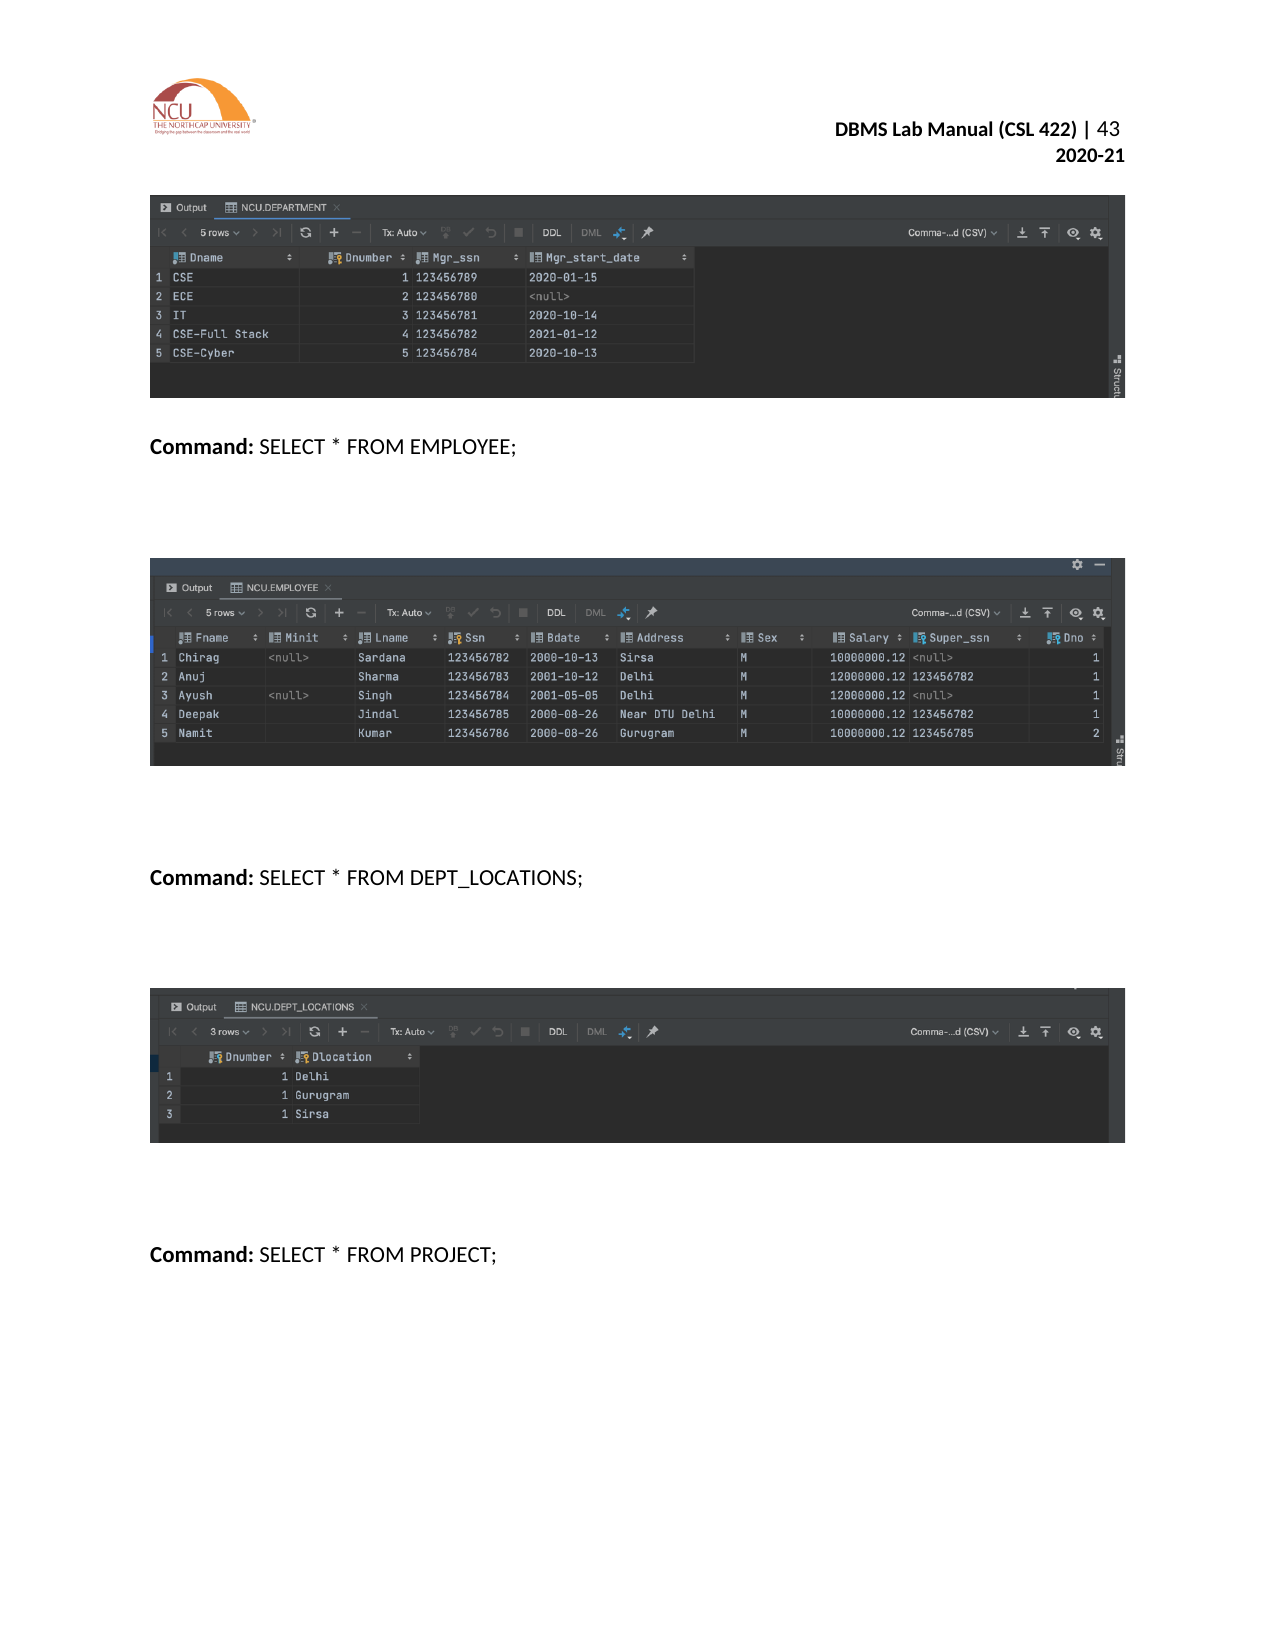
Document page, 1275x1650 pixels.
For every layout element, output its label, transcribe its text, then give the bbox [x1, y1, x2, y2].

text Command: SELECT * FROM EMPLOYEE; [150, 432, 1125, 460]
picture [150, 988, 1125, 1143]
picture [150, 558, 1125, 766]
picture [150, 75, 257, 136]
picture [150, 195, 1125, 398]
text Command: SELECT * FROM PROJECT; [150, 1240, 1125, 1268]
text Command: SELECT * FROM DEPT_LOCATIONS; [150, 863, 1125, 891]
